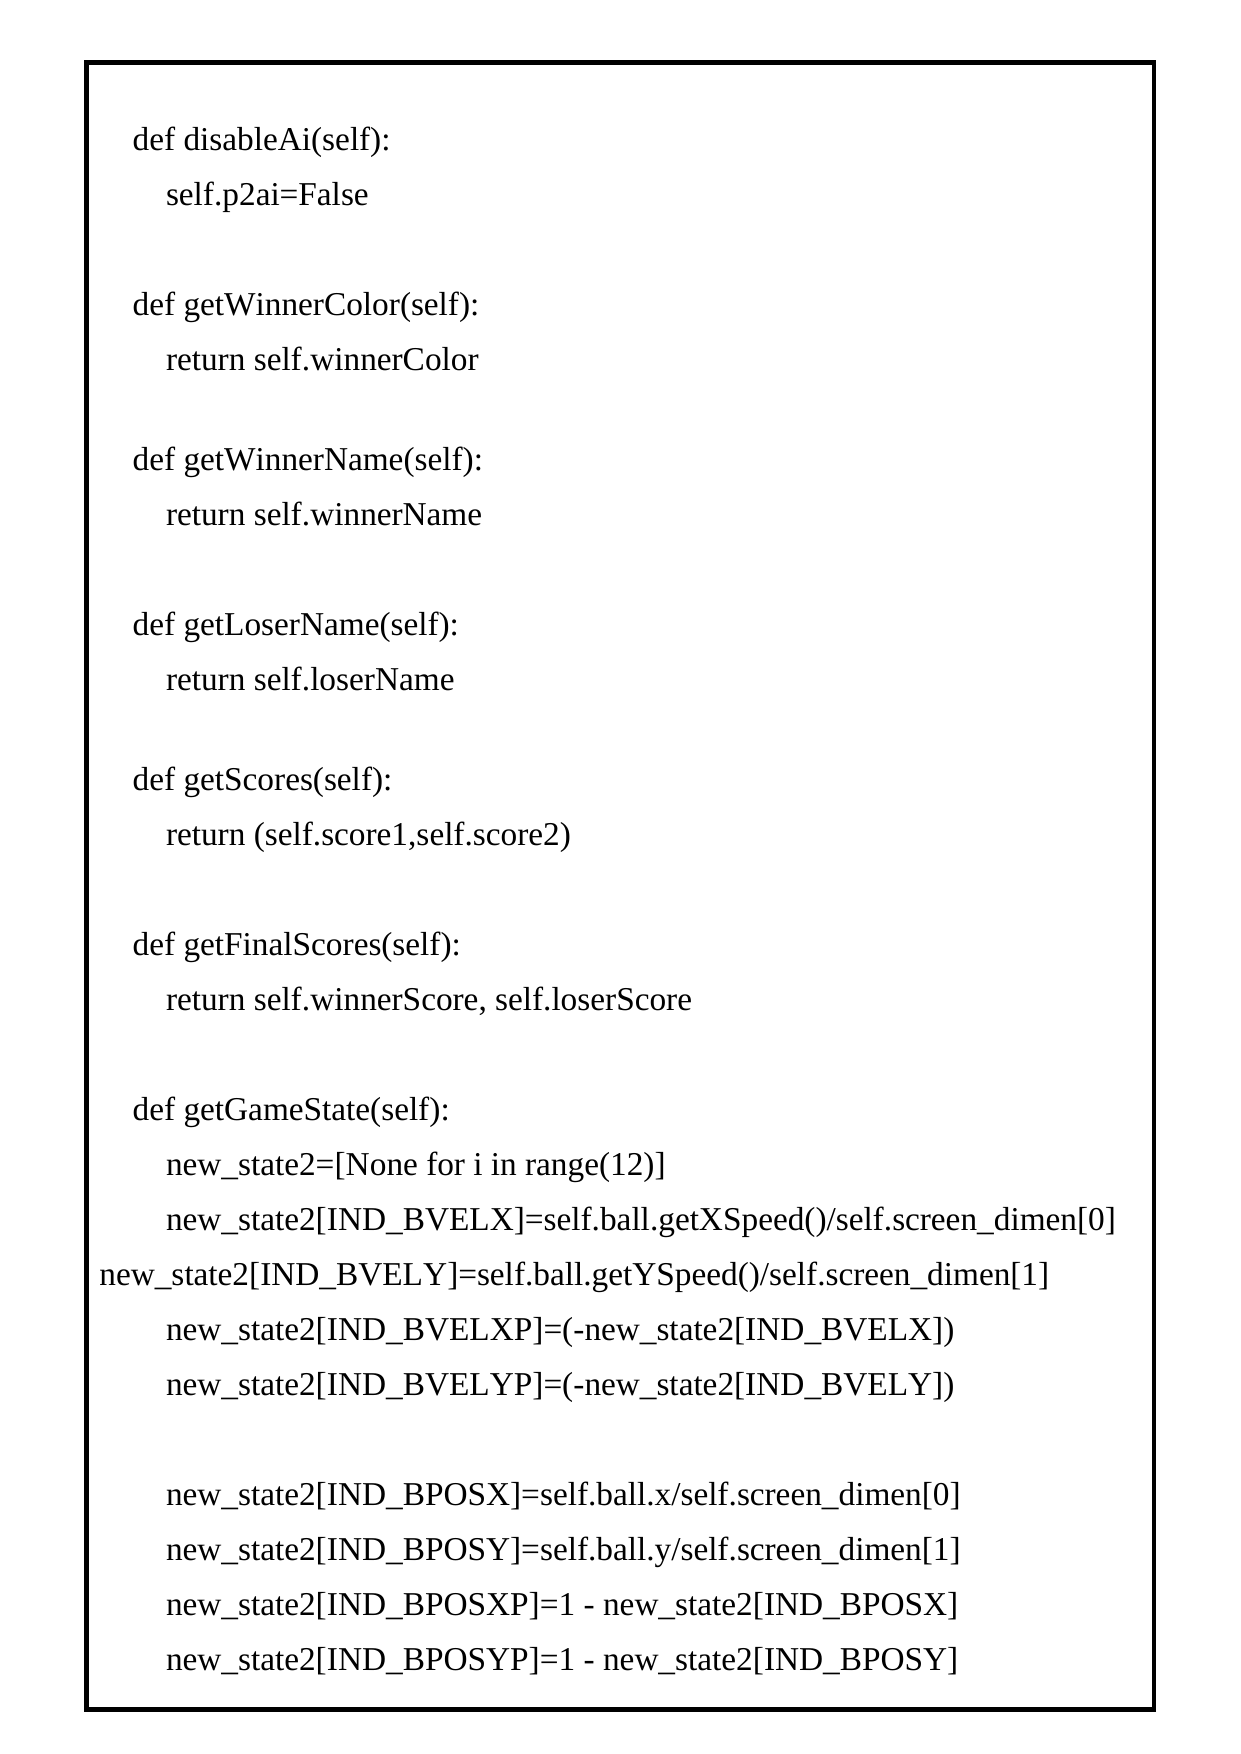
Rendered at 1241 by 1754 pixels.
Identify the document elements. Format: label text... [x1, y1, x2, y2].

text def disableAi(self): [99, 120, 1141, 158]
text new_state2=[None for i in range(12)] [99, 1144, 1141, 1182]
text return self.loserName [99, 659, 1141, 698]
text def getWinnerColor(self): [99, 285, 1141, 323]
text new_state2[IND_BVELX]=self.ball.getXSpeed()/self.screen_dimen[0] [99, 1199, 1141, 1237]
text new_state2[IND_BVELY]=self.ball.getYSpeed()/self.screen_dimen[1] [99, 1254, 1141, 1292]
text new_state2[IND_BPOSY]=self.ball.y/self.screen_dimen[1] [99, 1529, 1141, 1567]
text def getScores(self): [99, 759, 1141, 797]
text new_state2[IND_BPOSX]=self.ball.x/self.screen_dimen[0] [99, 1474, 1141, 1512]
text def getFinalScores(self): [99, 924, 1141, 962]
text return self.winnerColor [99, 340, 1141, 378]
text def getWinnerName(self): [99, 439, 1141, 478]
text return self.winnerName [99, 494, 1141, 533]
text new_state2[IND_BPOSXP]=1 - new_state2[IND_BPOSX] [99, 1584, 1141, 1622]
text def getLoserName(self): [99, 604, 1141, 643]
text new_state2[IND_BPOSYP]=1 - new_state2[IND_BPOSY] [99, 1639, 1141, 1677]
text new_state2[IND_BVELYP]=(-new_state2[IND_BVELY]) [99, 1364, 1141, 1402]
text return self.winnerScore, self.loserScore [99, 979, 1141, 1017]
text return (self.score1,self.score2) [99, 814, 1141, 852]
text def getGameState(self): [99, 1089, 1141, 1127]
text new_state2[IND_BVELXP]=(-new_state2[IND_BVELX]) [99, 1309, 1141, 1347]
text self.p2ai=False [99, 175, 1141, 213]
